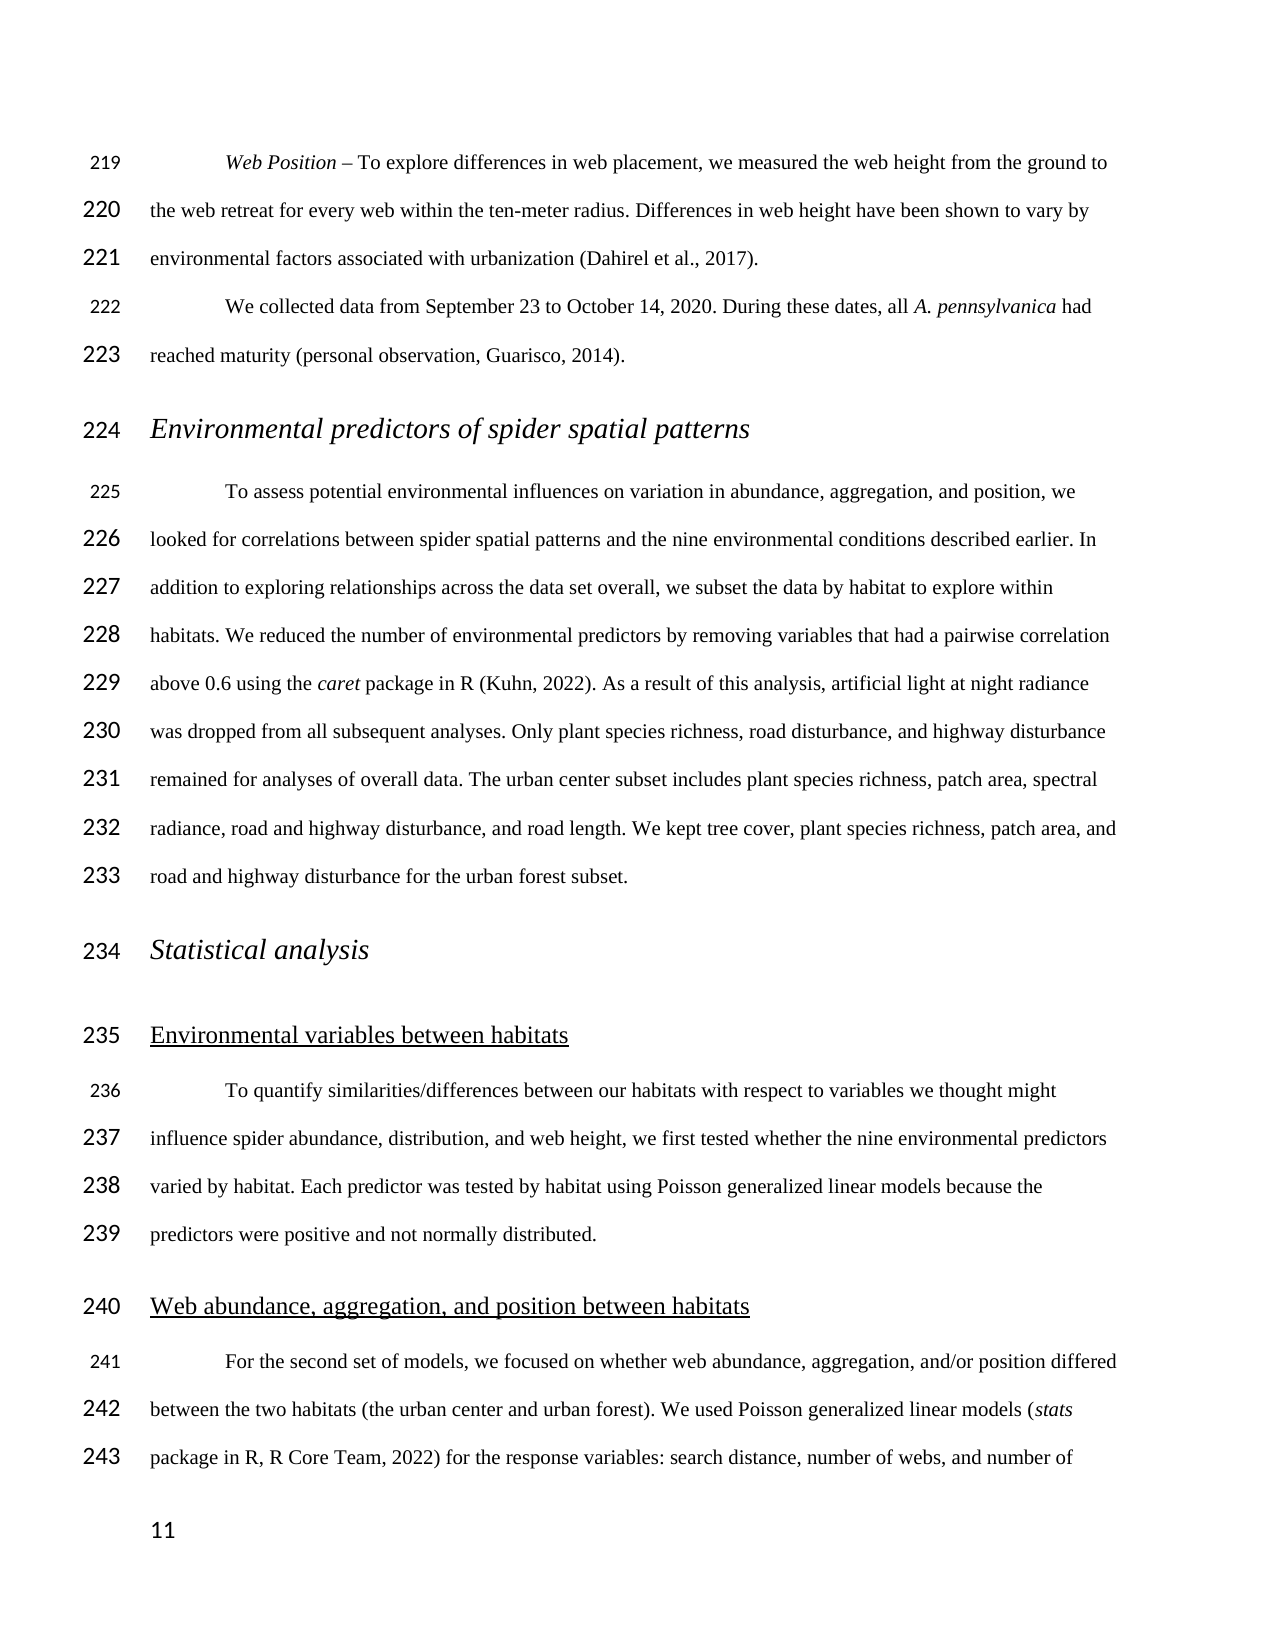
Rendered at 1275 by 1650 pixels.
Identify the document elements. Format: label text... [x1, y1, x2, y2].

text Web Position – To explore differences in web placement, we measured the web height from the ground to the web retreat for every web within the ten-meter radius. Differences in web height have been shown to vary by environmental factors associated with urbanization (Dahirel et al., 2017). [150, 150, 1125, 270]
subtitle Statistical analysis [150, 932, 1125, 966]
text We collected data from September 23 to October 14, 2020. During these dates, all A. pennsylvanica had reached maturity (personal observation, Guarisco, 2014). [150, 294, 1125, 367]
text To quantify similarities/differences between our habitats with respect to variables we thought might influence spider abundance, distribution, and web height, we first tested whether the nine environmental predictors varied by habitat. Each predictor was tested by habitat using Poisson generalized linear models because the predictors were positive and not normally distributed. [150, 1078, 1125, 1246]
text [150, 1349, 1125, 1469]
subtitle Web abundance, aggregation, and position between habitats [150, 1291, 1125, 1320]
subtitle Environmental variables between habitats [150, 1020, 1125, 1049]
subtitle Environmental predictors of spider spatial patterns [150, 411, 1125, 445]
text To assess potential environmental influences on variation in abundance, aggregation, and position, we looked for correlations between spider spatial patterns and the nine environmental conditions described earlier. In addition to exploring relationships across the data set overall, we subset the data by habitat to explore within habitats. We reduced the number of environmental predictors by removing variables that had a pairwise correlation above 0.6 using the caret package in R (Kuhn, 2022). As a result of this analysis, artificial light at night radiance was dropped from all subsequent analyses. Only plant species richness, road disturbance, and highway disturbance remained for analyses of overall data. The urban center subset includes plant species richness, patch area, spectral radiance, road and highway disturbance, and road length. We kept tree cover, plant species richness, patch area, and road and highway disturbance for the urban forest subset. [150, 478, 1125, 888]
